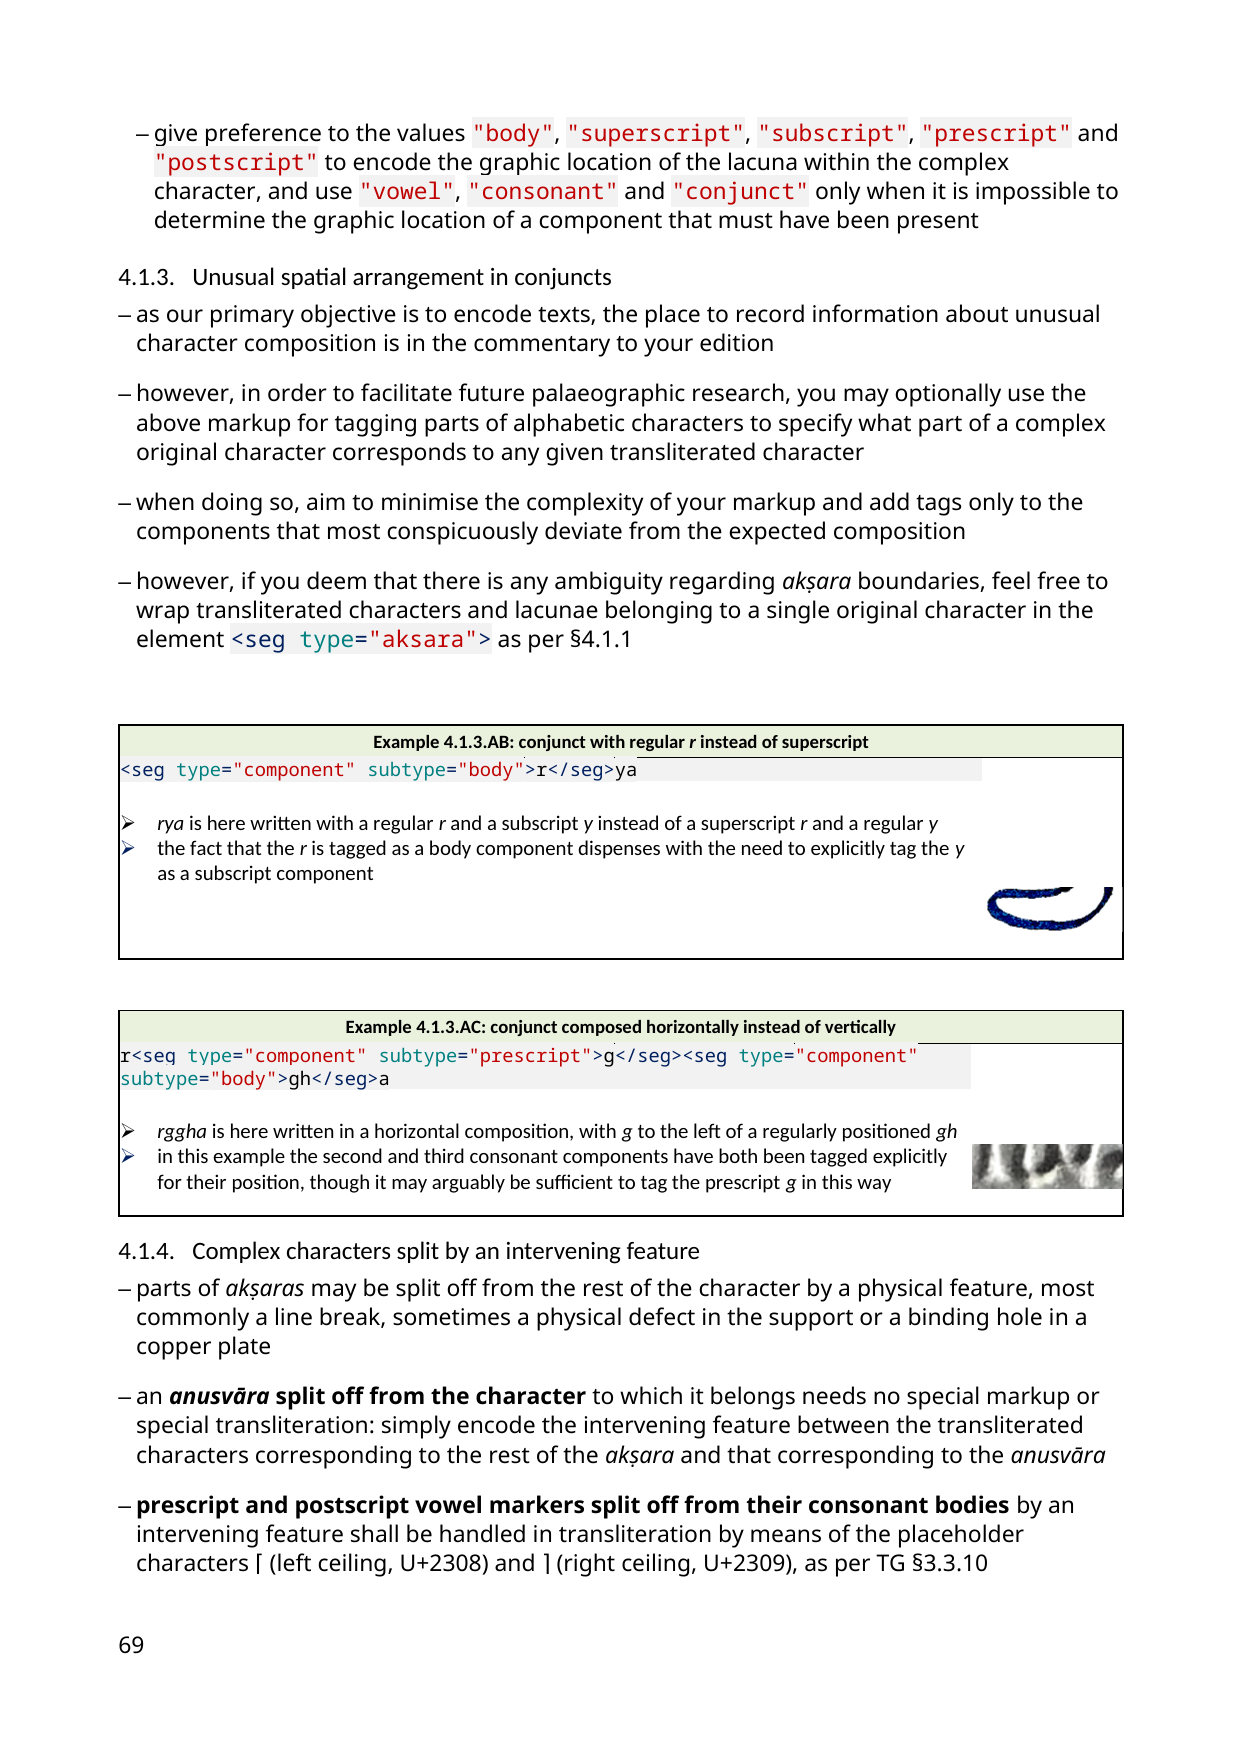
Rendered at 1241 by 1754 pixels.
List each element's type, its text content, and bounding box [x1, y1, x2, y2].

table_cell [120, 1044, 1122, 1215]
list prescript and postscript vowel markers split off from their consonant bodies by an intervening feature shall be handled in transliteration by means of the placeholder characters ⌈ (left ceiling, U+2308) and ⌉ (right ceiling, U+2309), as per TG §3.3.10 [118, 1490, 1122, 1577]
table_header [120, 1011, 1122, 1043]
subtitle Complex characters split by an intervening feature [118, 1229, 1122, 1267]
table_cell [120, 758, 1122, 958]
list however, in order to facilitate future palaeographic research, you may optionally use the above markup for tagging parts of alphabetic characters to specify what part of a complex original character corresponds to any given transliterated character [118, 378, 1122, 466]
picture [972, 1144, 1123, 1189]
picture [983, 887, 1123, 932]
list an anusvāra split off from the character to which it belongs needs no special markup or special transliteration: simply encode the intervening feature between the transliterated characters corresponding to the rest of the akṣara and that corresponding to the anusvāra [118, 1381, 1122, 1469]
list give preference to the values "body", "superscript", "subscript", "prescript" and "postscript" to encode the graphic location of the lacuna within the complex character, and use "vowel", "consonant" and "conjunct" only when it is impossible to determine the graphic location of a component that must have been present [136, 118, 1122, 235]
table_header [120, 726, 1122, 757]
list as our primary objective is to encode texts, the place to record information about unusual character composition is in the commentary to your edition [118, 299, 1122, 358]
subtitle Unusual spatial arrangement in conjuncts [118, 256, 1122, 293]
list however, if you deem that there is any ambiguity regarding akṣara boundaries, feel free to wrap transliterated characters and lacunae belonging to a single original character in the element <seg type="aksara"> as per §4.1.1 [118, 566, 1122, 653]
list when doing so, aim to minimise the complexity of your markup and add tags only to the components that most conspicuously deviate from the expected composition [118, 487, 1122, 545]
list parts of akṣaras may be split off from the rest of the character by a physical feature, most commonly a line break, sometimes a physical defect in the support or a binding hole in a copper plate [118, 1273, 1122, 1361]
